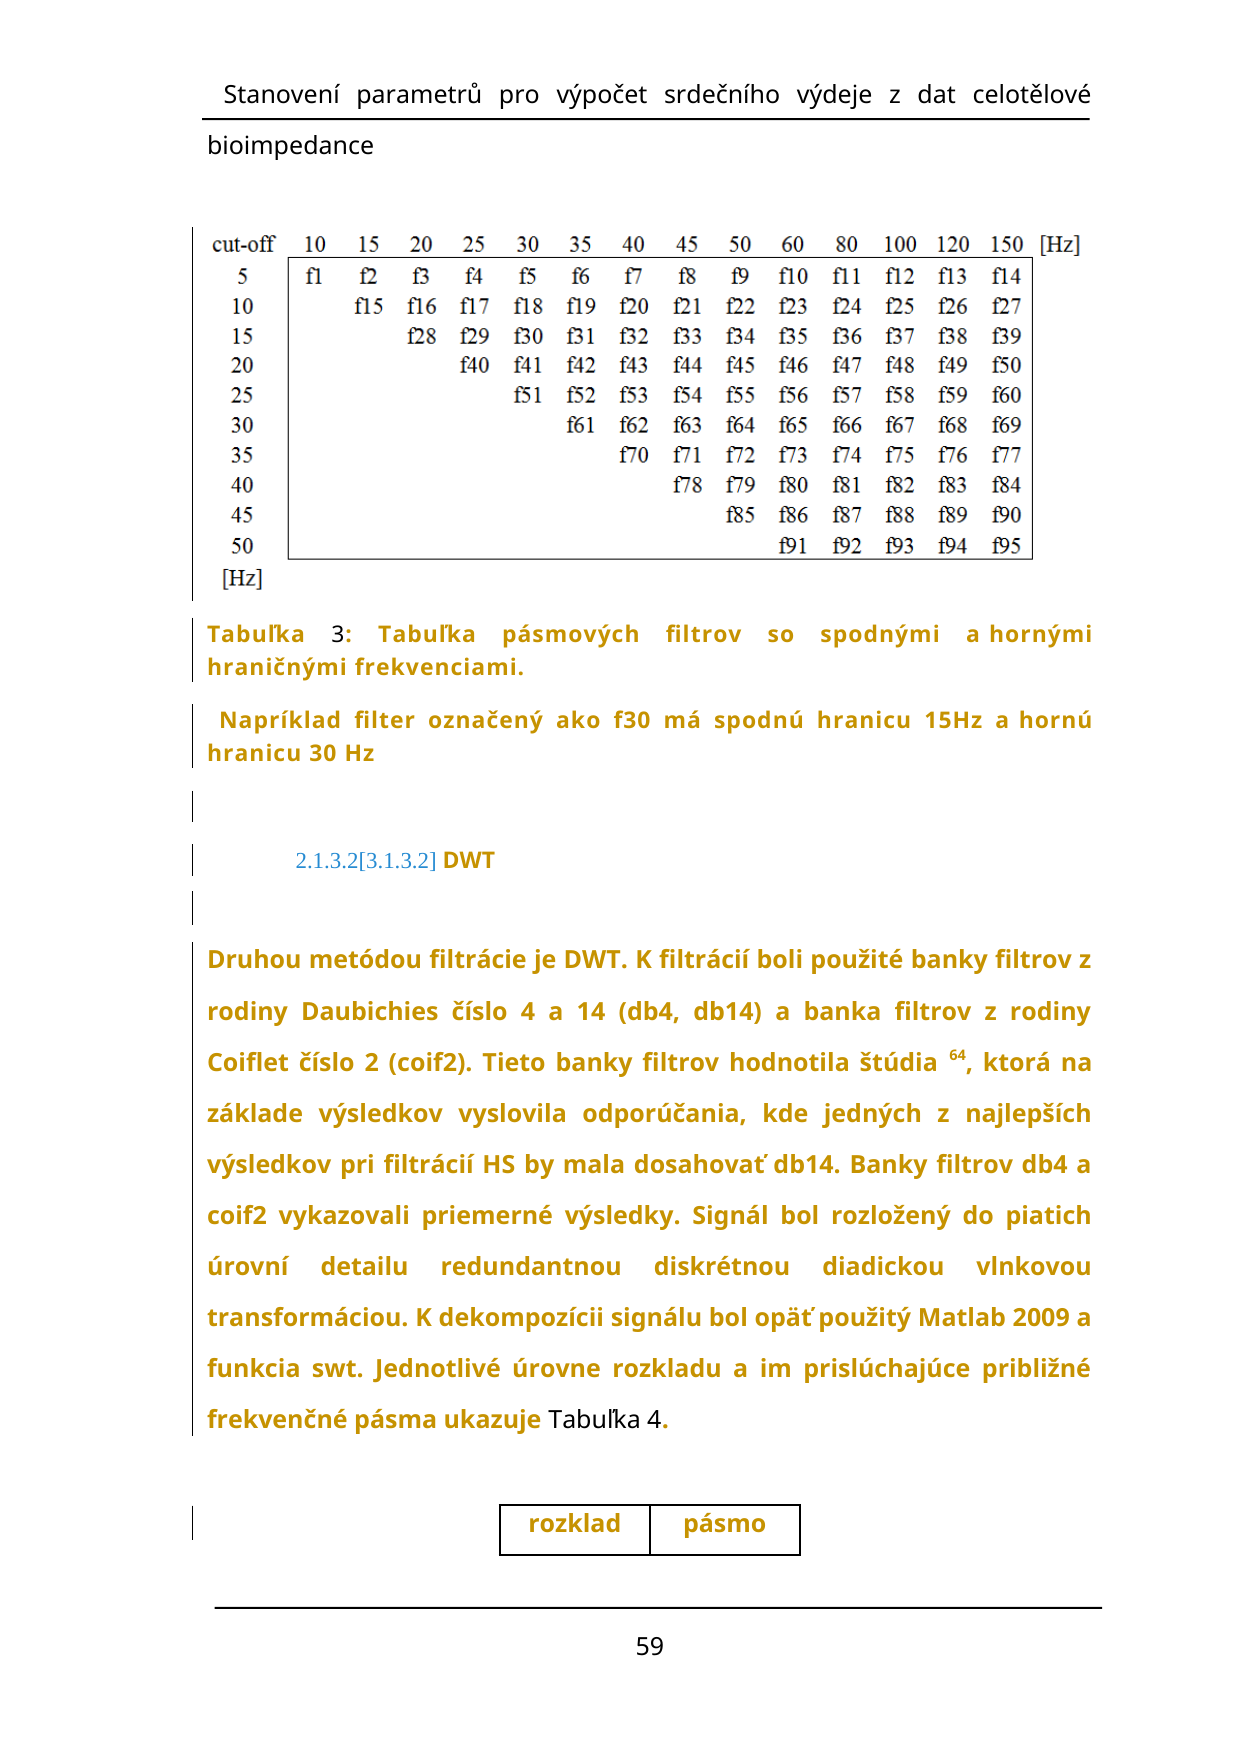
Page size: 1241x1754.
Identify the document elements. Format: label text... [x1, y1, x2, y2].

text Napríklad filter označený ako f30 má spodnú hranicu 15Hz a hornú hranicu 30 Hz [207, 704, 1092, 768]
subtitle DWT [295, 844, 1092, 876]
text Druhou metódou filtrácie je DWT. K filtrácií boli použité banky filtrov z rodiny Daubichies číslo 4 a 14 (db4, db14) a banka filtrov z rodiny Coiflet číslo 2 (coif2). Tieto banky filtrov hodnotila štúdia 64, ktorá na základe výsledkov vyslovila odporúčania, kde jedných z najlepších výsledkov pri filtrácií HS by mala dosahovať db14. Banky filtrov db4 a coif2 vykazovali priemerné výsledky. Signál bol rozložený do piatich úrovní detailu redundantnou diskrétnou diadickou vlnkovou transformáciou. K dekompozícii signálu bol opäť použitý Matlab 2009 a funkcia swt. Jednotlivé úrovne rozkladu a im prislúchajúce približné frekvenčné pásma ukazuje . [207, 942, 1092, 1436]
text Tabuľka 3: Tabuľka pásmových filtrov so spodnými a hornými hraničnými frekvenciami. [207, 618, 1092, 682]
picture [206, 227, 1093, 601]
table_header pásmo [Hz] [651, 1506, 799, 1554]
table_header rozklad [501, 1506, 649, 1554]
